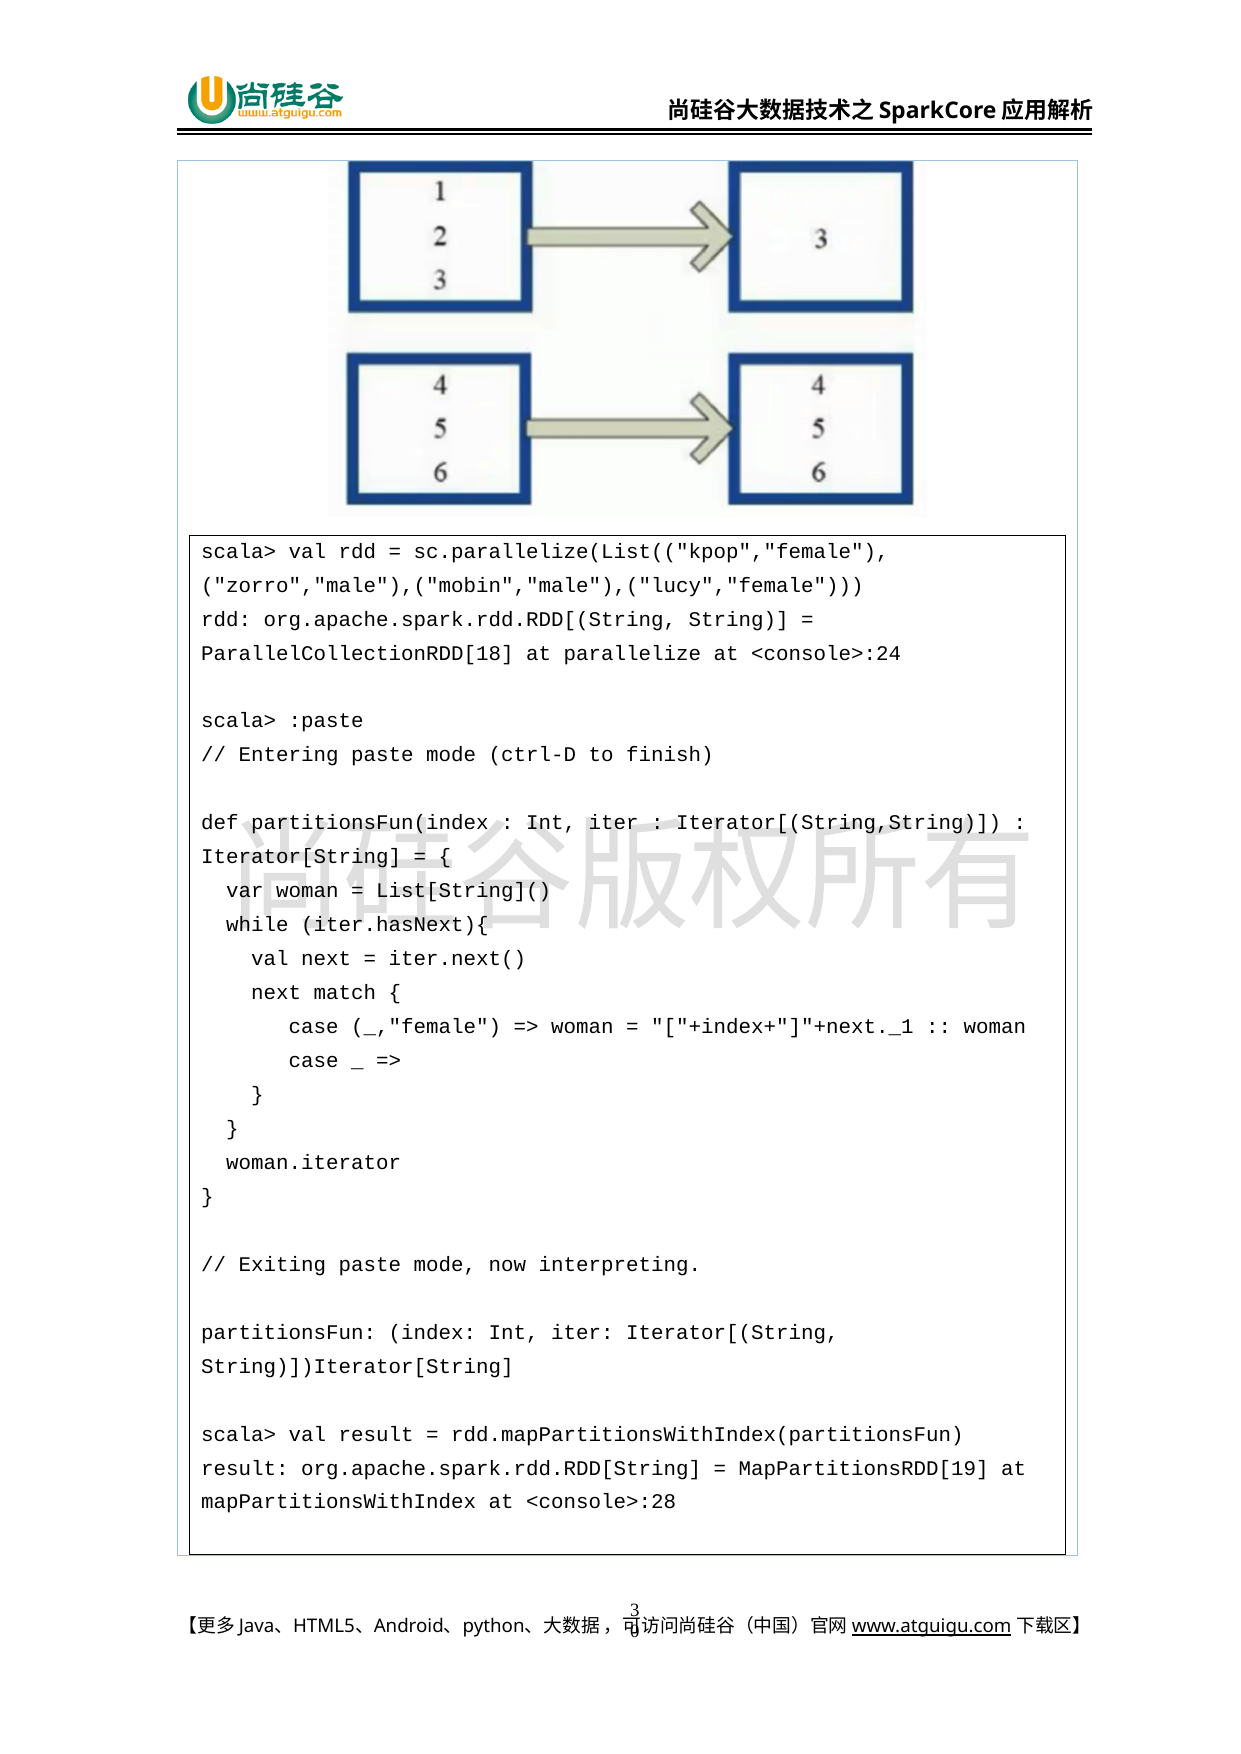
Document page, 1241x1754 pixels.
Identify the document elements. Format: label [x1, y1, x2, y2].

table_cell [178, 161, 1077, 1555]
picture [328, 161, 928, 517]
picture [177, 68, 362, 128]
